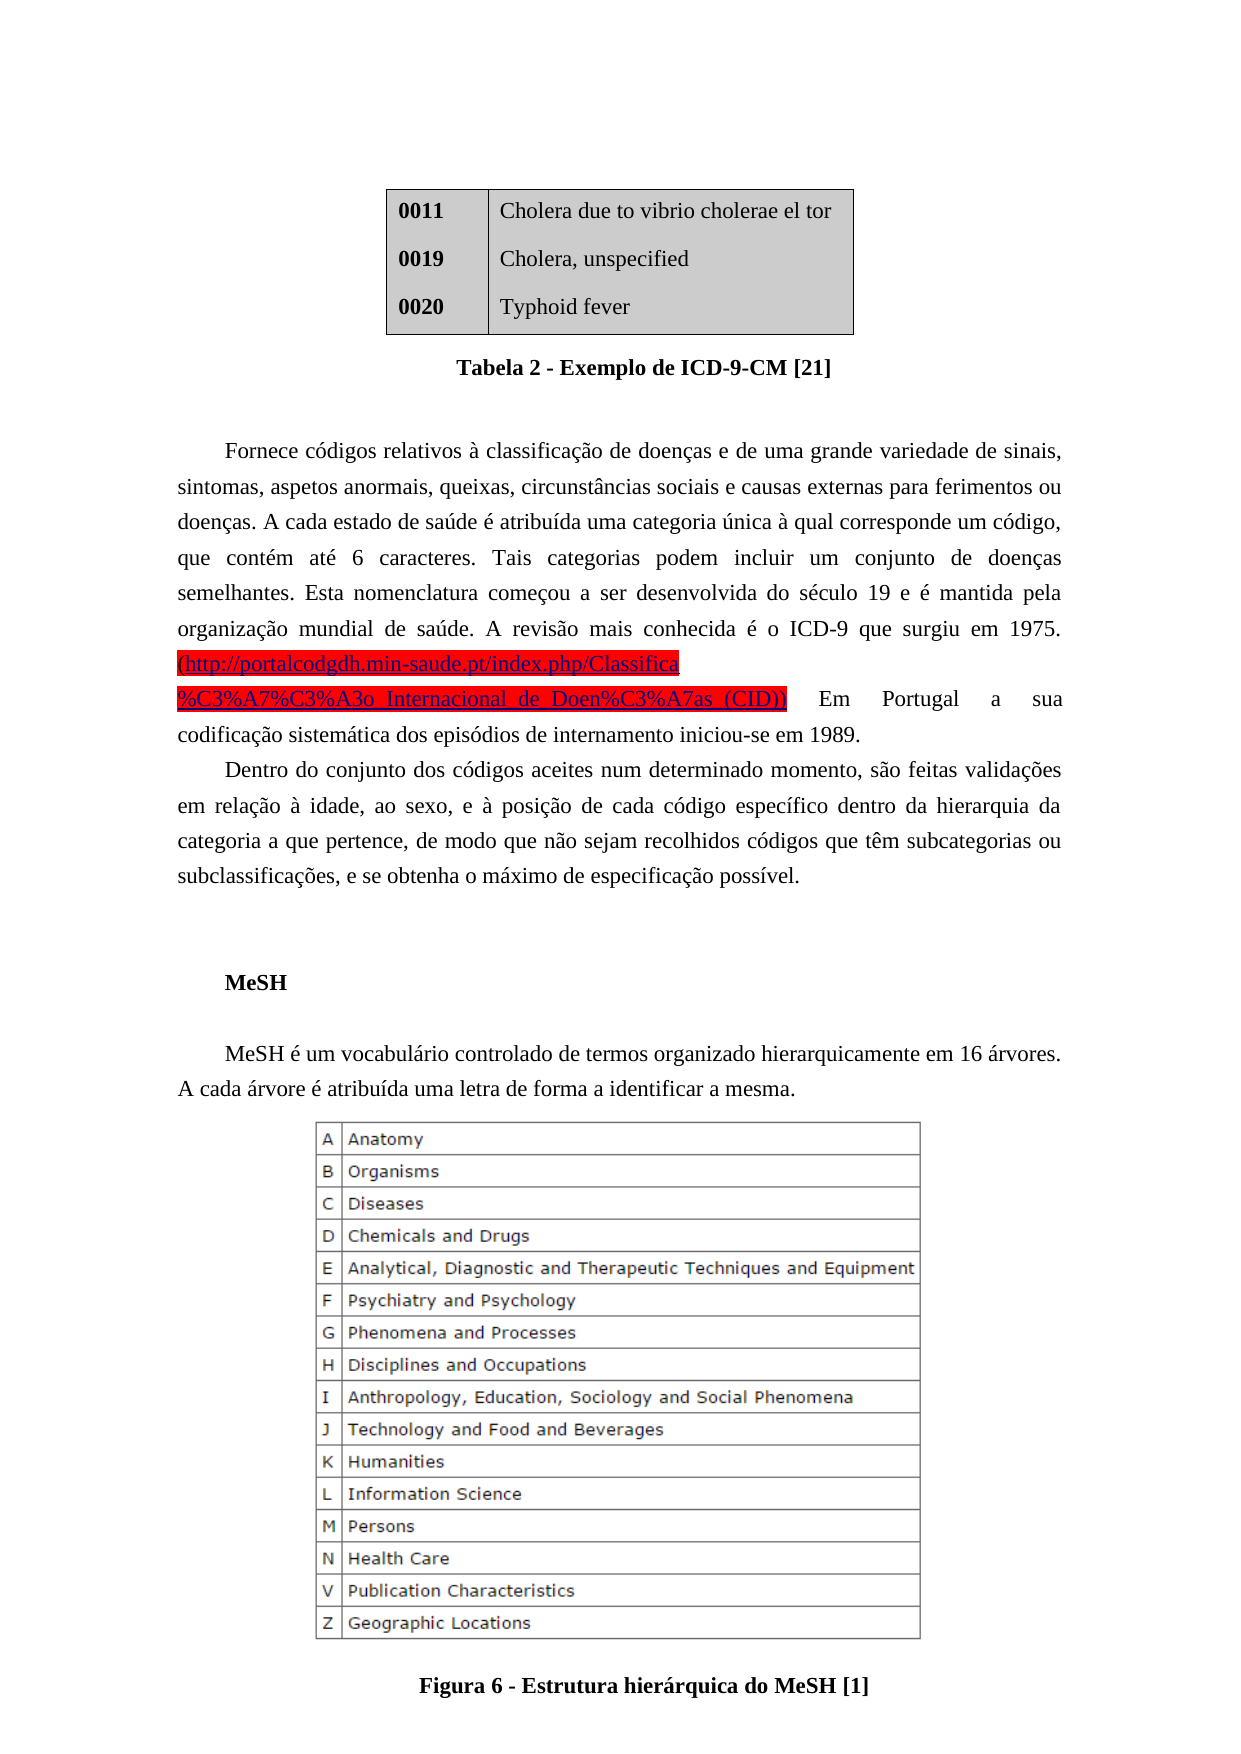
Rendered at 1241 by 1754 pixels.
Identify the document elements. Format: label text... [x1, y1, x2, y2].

table_cell 0010 0011 0019 0020 [387, 190, 488, 334]
text MeSH [177, 962, 1063, 997]
picture [314, 1117, 927, 1647]
text Fornece códigos relativos à classificação de doenças e de uma grande variedade de sinais, sintomas, aspetos anormais, queixas, circunstâncias sociais e causas externas para ferimentos ou doenças. A cada estado de saúde é atribuída uma categoria única à qual corresponde um código, que contém até 6 caracteres. Tais categorias podem incluir um conjunto de doenças semelhantes. Esta nomenclatura começou a ser desenvolvida do século 19 e é mantida pela organização mundial de saúde. A revisão mais conhecida é o ICD-9 que surgiu em 1975. (http://portalcodgdh.min-saude.pt/index.php/Classifica%C3%A7%C3%A3o_Internacional_de_Doen%C3%A7as_(CID)) Em Portugal a sua codificação sistemática dos episódios de internamento iniciou-se em 1989. [177, 431, 1063, 749]
text Tabela 2 - Exemplo de ICD-9-CM [21] [177, 347, 1063, 383]
text MeSH é um vocabulário controlado de termos organizado hierarquicamente em 16 árvores. A cada árvore é atribuída uma letra de forma a identificar a mesma. [177, 1033, 1063, 1103]
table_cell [489, 190, 853, 334]
text Dentro do conjunto dos códigos aceites num determinado momento, são feitas validações em relação à idade, ao sexo, e à posição de cada código específico dentro da hierarquia da categoria a que pertence, de modo que não sejam recolhidos códigos que têm subcategorias ou subclassificações, e se obtenha o máximo de especificação possível. [177, 749, 1063, 891]
